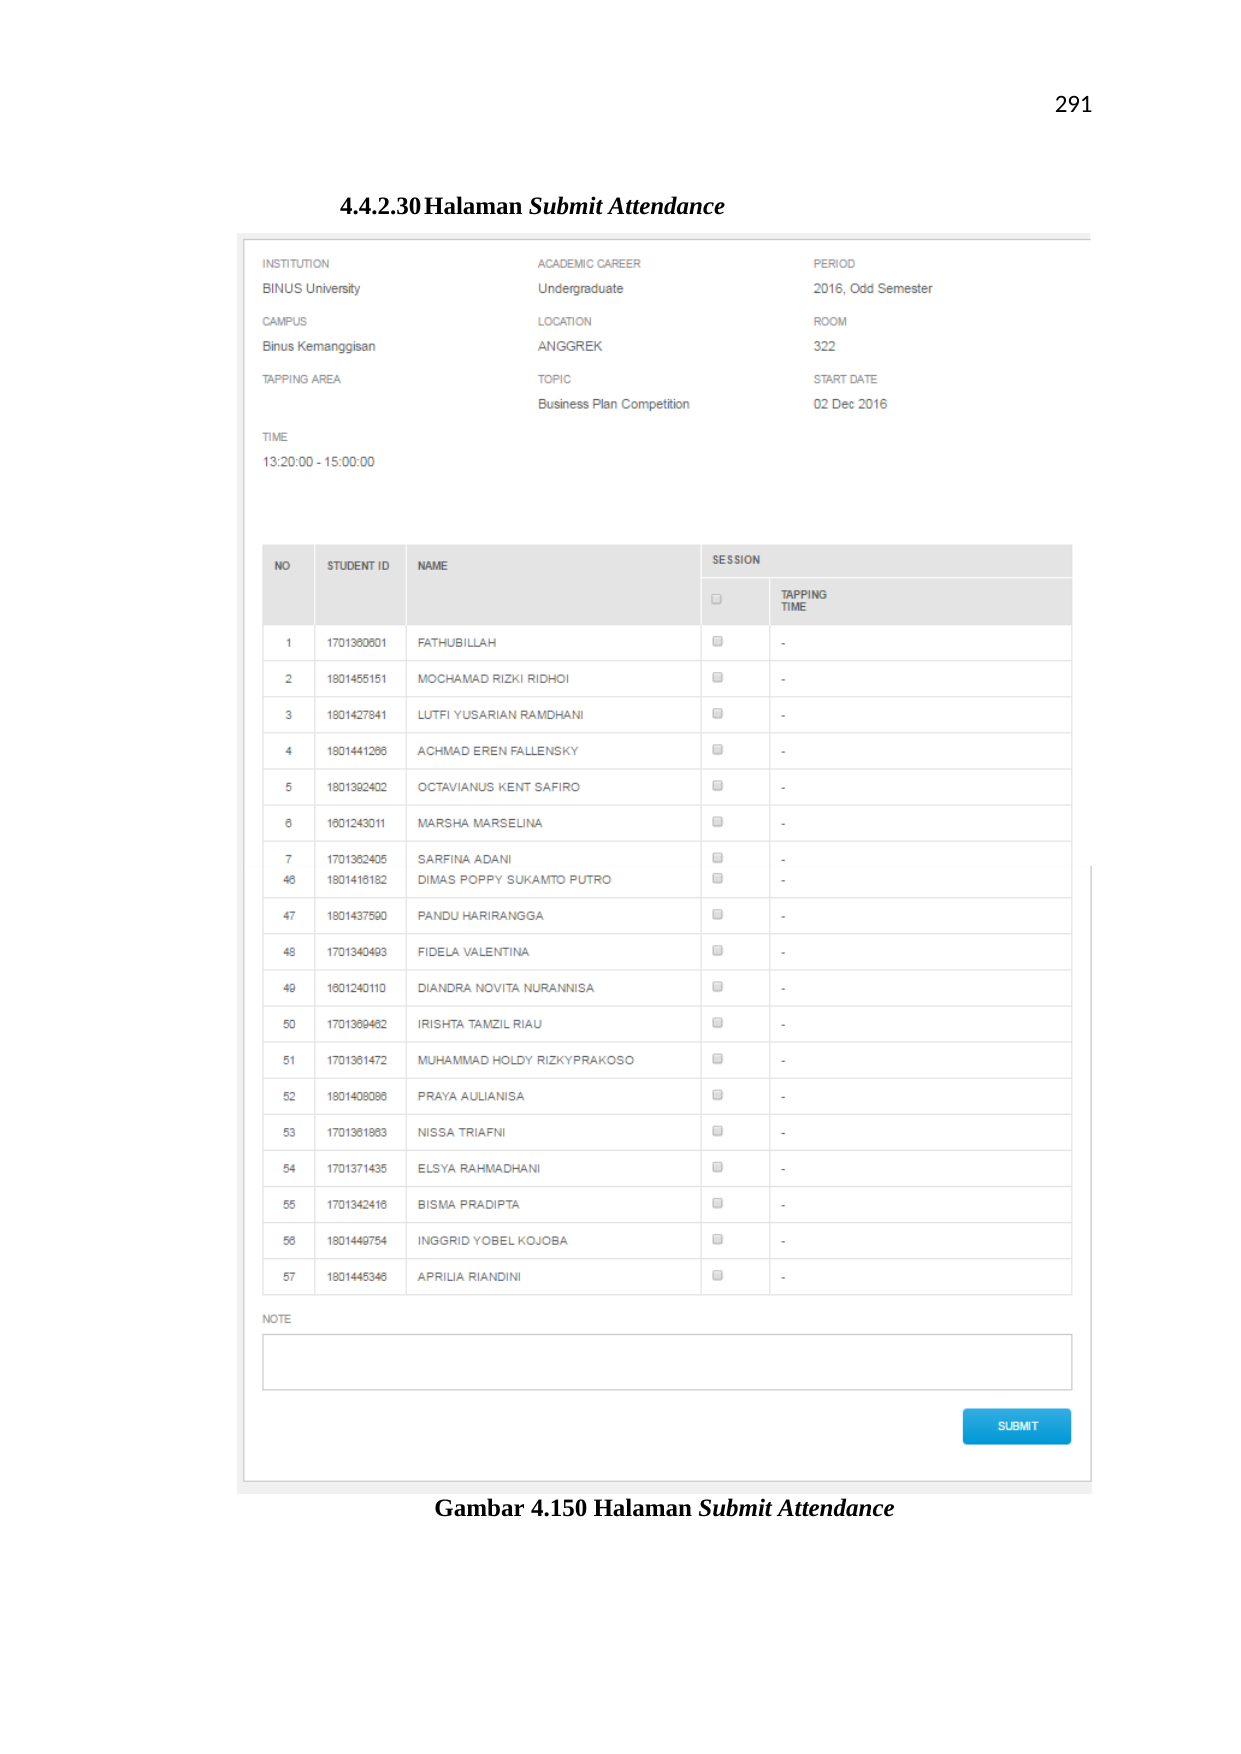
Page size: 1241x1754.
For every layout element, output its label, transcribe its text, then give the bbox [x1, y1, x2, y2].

picture [236, 233, 1093, 1494]
text Halaman Submit Attendance [340, 191, 1092, 219]
